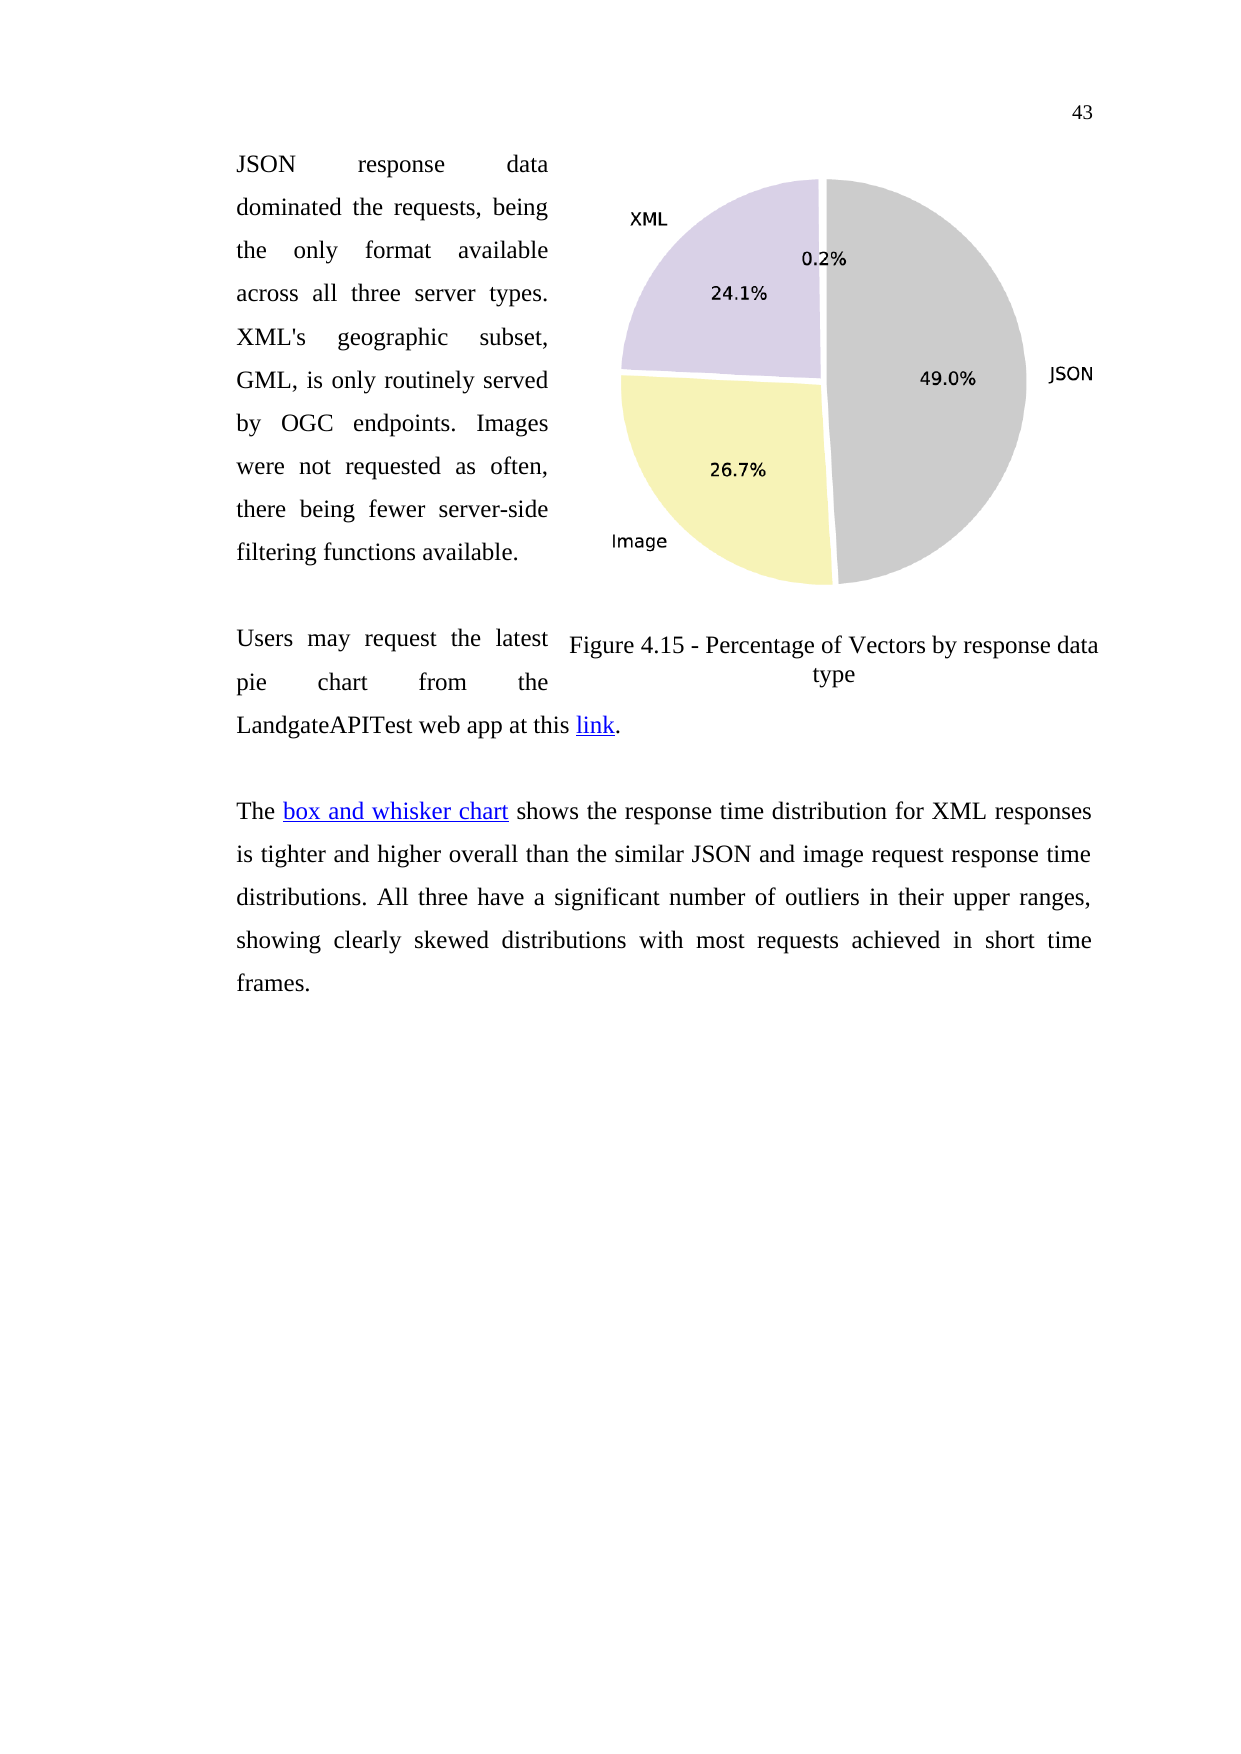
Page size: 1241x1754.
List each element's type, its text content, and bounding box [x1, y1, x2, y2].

text The box and whisker chart shows the response time distribution for XML responses is tighter and higher overall than the similar JSON and image request response time distributions. All three have a significant number of outliers in their upper ranges, showing clearly skewed distributions with most requests achieved in short time frames. [236, 796, 1092, 997]
picture [567, 169, 1101, 596]
text Users may request the latest pie chart from the LandgateAPITest web app at this link. [236, 623, 1092, 738]
